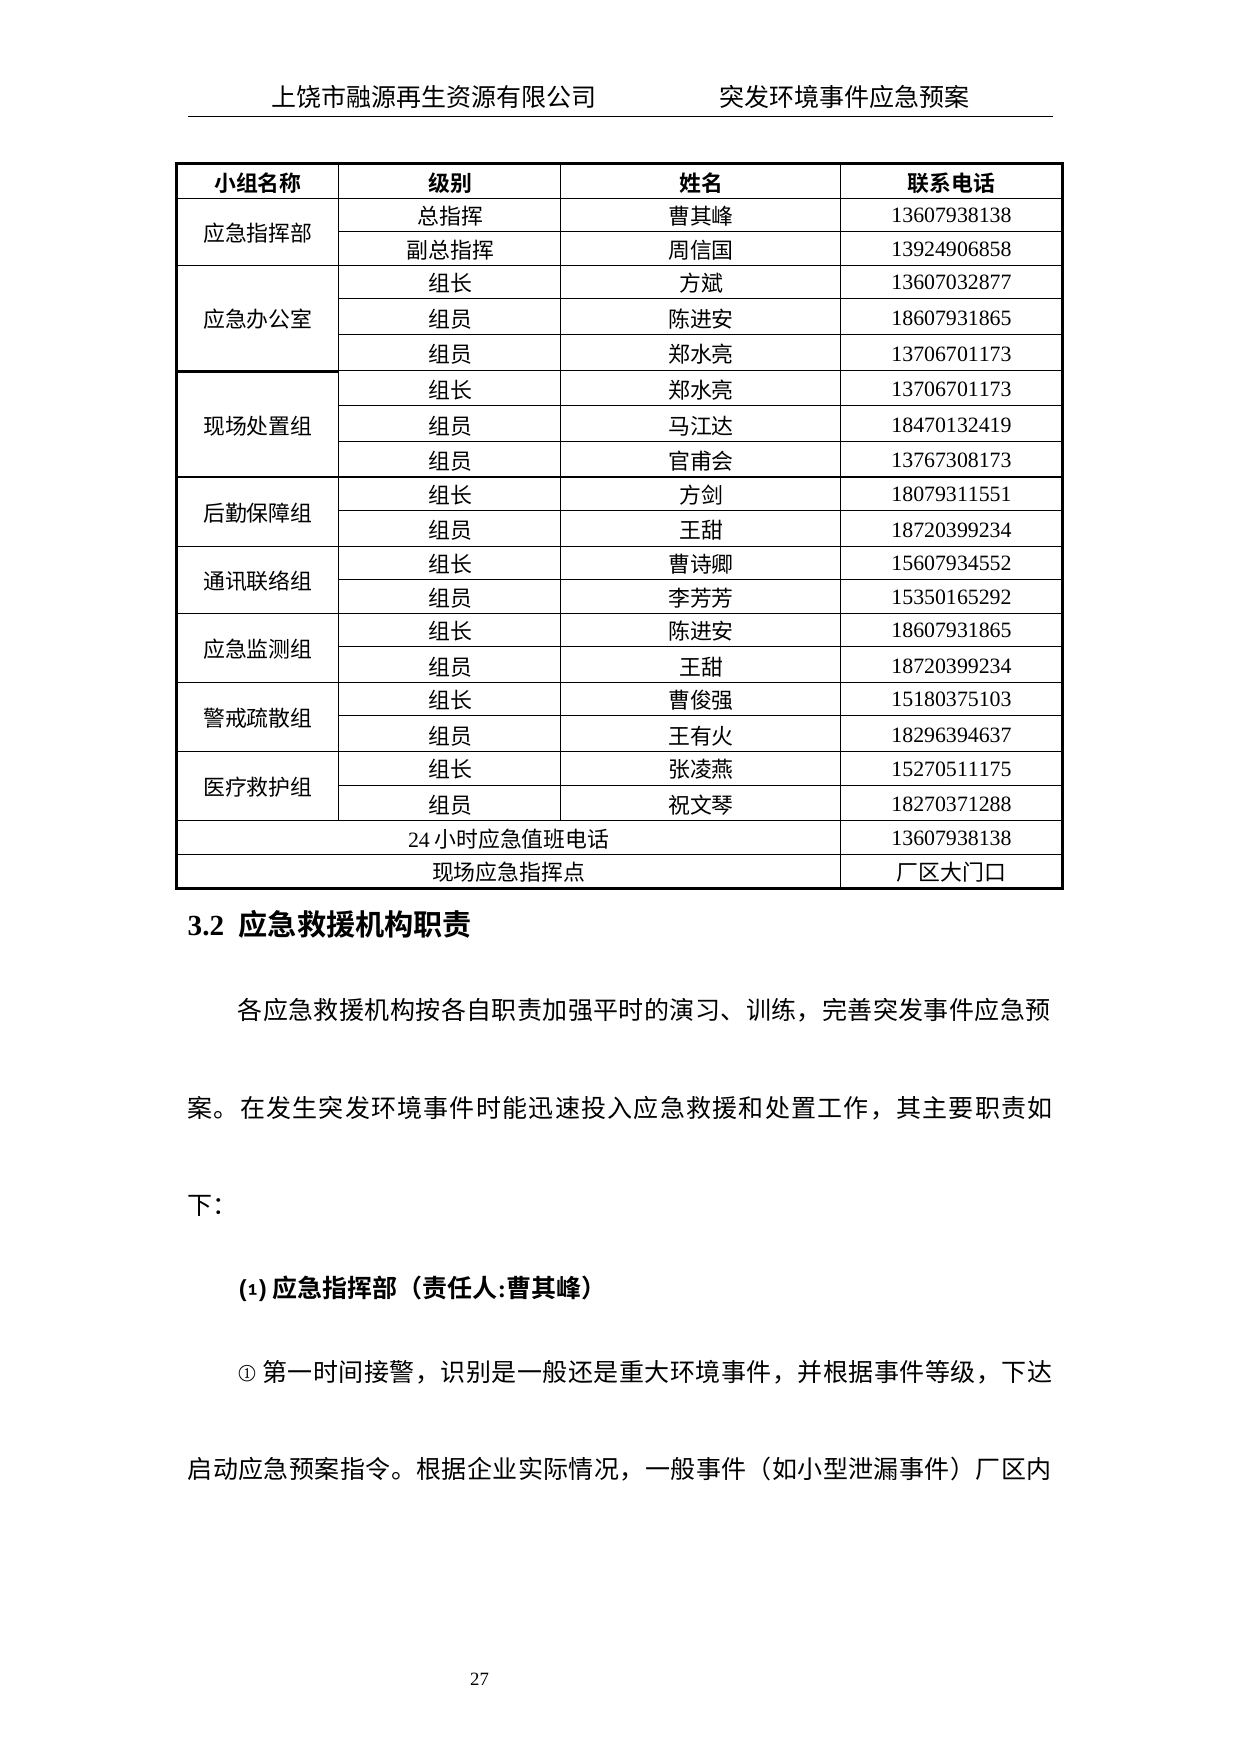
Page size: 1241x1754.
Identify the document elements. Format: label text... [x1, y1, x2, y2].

table_cell 组长 [339, 547, 560, 579]
table_cell 组员 [339, 442, 560, 476]
table_cell 18470132419 [841, 406, 1061, 441]
table_cell 官甫会 [561, 442, 840, 476]
table_cell 现场处置组 [178, 373, 338, 476]
table_cell 组长 [339, 371, 560, 405]
table_cell 方斌 [561, 266, 840, 298]
table_cell 组长 [339, 478, 560, 510]
table_cell 组员 [339, 406, 560, 441]
table_cell 周信国 [561, 232, 840, 265]
table_cell 通讯联络组 [178, 547, 338, 613]
table_cell 15350165292 [841, 580, 1061, 613]
table_cell 应急办公室 [178, 266, 338, 369]
table_cell 组长 [339, 752, 560, 784]
table_cell 曹其峰 [561, 199, 840, 231]
subtitle 3.2 应急救援机构职责 [187, 890, 1053, 955]
table_cell 18607931865 [841, 614, 1061, 646]
table_cell 组员 [339, 511, 560, 546]
table_cell 组员 [339, 580, 560, 613]
table_cell 18607931865 [841, 299, 1061, 334]
table_cell 王有火 [561, 716, 840, 751]
table_cell 马江达 [561, 406, 840, 441]
table_cell 组长 [339, 266, 560, 298]
table_cell 后勤保障组 [178, 478, 338, 546]
table_cell 厂区大门口 [841, 855, 1061, 887]
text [187, 1338, 1053, 1500]
table_header 姓名 [561, 165, 840, 198]
table_cell 陈进安 [561, 614, 840, 646]
table_cell 组员 [339, 716, 560, 751]
table_cell 组员 [339, 335, 560, 369]
table_cell 曹诗卿 [561, 547, 840, 579]
table_cell 13706701173 [841, 371, 1061, 405]
table_cell 组长 [339, 683, 560, 715]
table_cell 组员 [339, 299, 560, 334]
table_cell 应急指挥部 [178, 199, 338, 265]
table_cell 15607934552 [841, 547, 1061, 579]
text 各应急救援机构按各自职责加强平时的演习、训练，完善突发事件应急预案。在发生突发环境事件时能迅速投入应急救援和处置工作，其主要职责如下： [187, 976, 1053, 1236]
text ⑴应急指挥部（责任人:曹其峰） [187, 1254, 1053, 1319]
table_cell 13607032877 [841, 266, 1061, 298]
table_cell 组长 [339, 614, 560, 646]
table_cell 副总指挥 [339, 232, 560, 265]
table_cell 祝文琴 [561, 786, 840, 820]
table_cell 张凌燕 [561, 752, 840, 784]
table_cell 18720399234 [841, 647, 1061, 682]
table_cell 总指挥 [339, 199, 560, 231]
table_cell 13607938138 [841, 821, 1061, 854]
table_cell 24小时应急值班电话 [178, 821, 840, 854]
table_cell 医疗救护组 [178, 752, 338, 820]
table_cell 方剑 [561, 478, 840, 510]
table_cell 应急监测组 [178, 614, 338, 682]
table_cell 现场应急指挥点 [178, 855, 840, 887]
table_cell 曹俊强 [561, 683, 840, 715]
table_cell 郑水亮 [561, 371, 840, 405]
table_cell 王甜 [561, 647, 840, 682]
table_cell 18079311551 [841, 478, 1061, 510]
table_cell 15180375103 [841, 683, 1061, 715]
table_cell 18720399234 [841, 511, 1061, 546]
table_cell 警戒疏散组 [178, 683, 338, 751]
table_cell 15270511175 [841, 752, 1061, 784]
table_cell 18270371288 [841, 786, 1061, 820]
table_header 级别 [339, 165, 560, 198]
table_header 小组名称 [178, 165, 338, 198]
table_cell 郑水亮 [561, 335, 840, 369]
table_header 联系电话 [841, 165, 1061, 198]
table_cell 13706701173 [841, 335, 1061, 369]
table_cell 13767308173 [841, 442, 1061, 476]
table_cell 王甜 [561, 511, 840, 546]
table_cell 13924906858 [841, 232, 1061, 265]
table_cell 18296394637 [841, 716, 1061, 751]
table_cell 组员 [339, 786, 560, 820]
table_cell 陈进安 [561, 299, 840, 334]
table_cell 李芳芳 [561, 580, 840, 613]
table_cell 组员 [339, 647, 560, 682]
table_cell 13607938138 [841, 199, 1061, 231]
